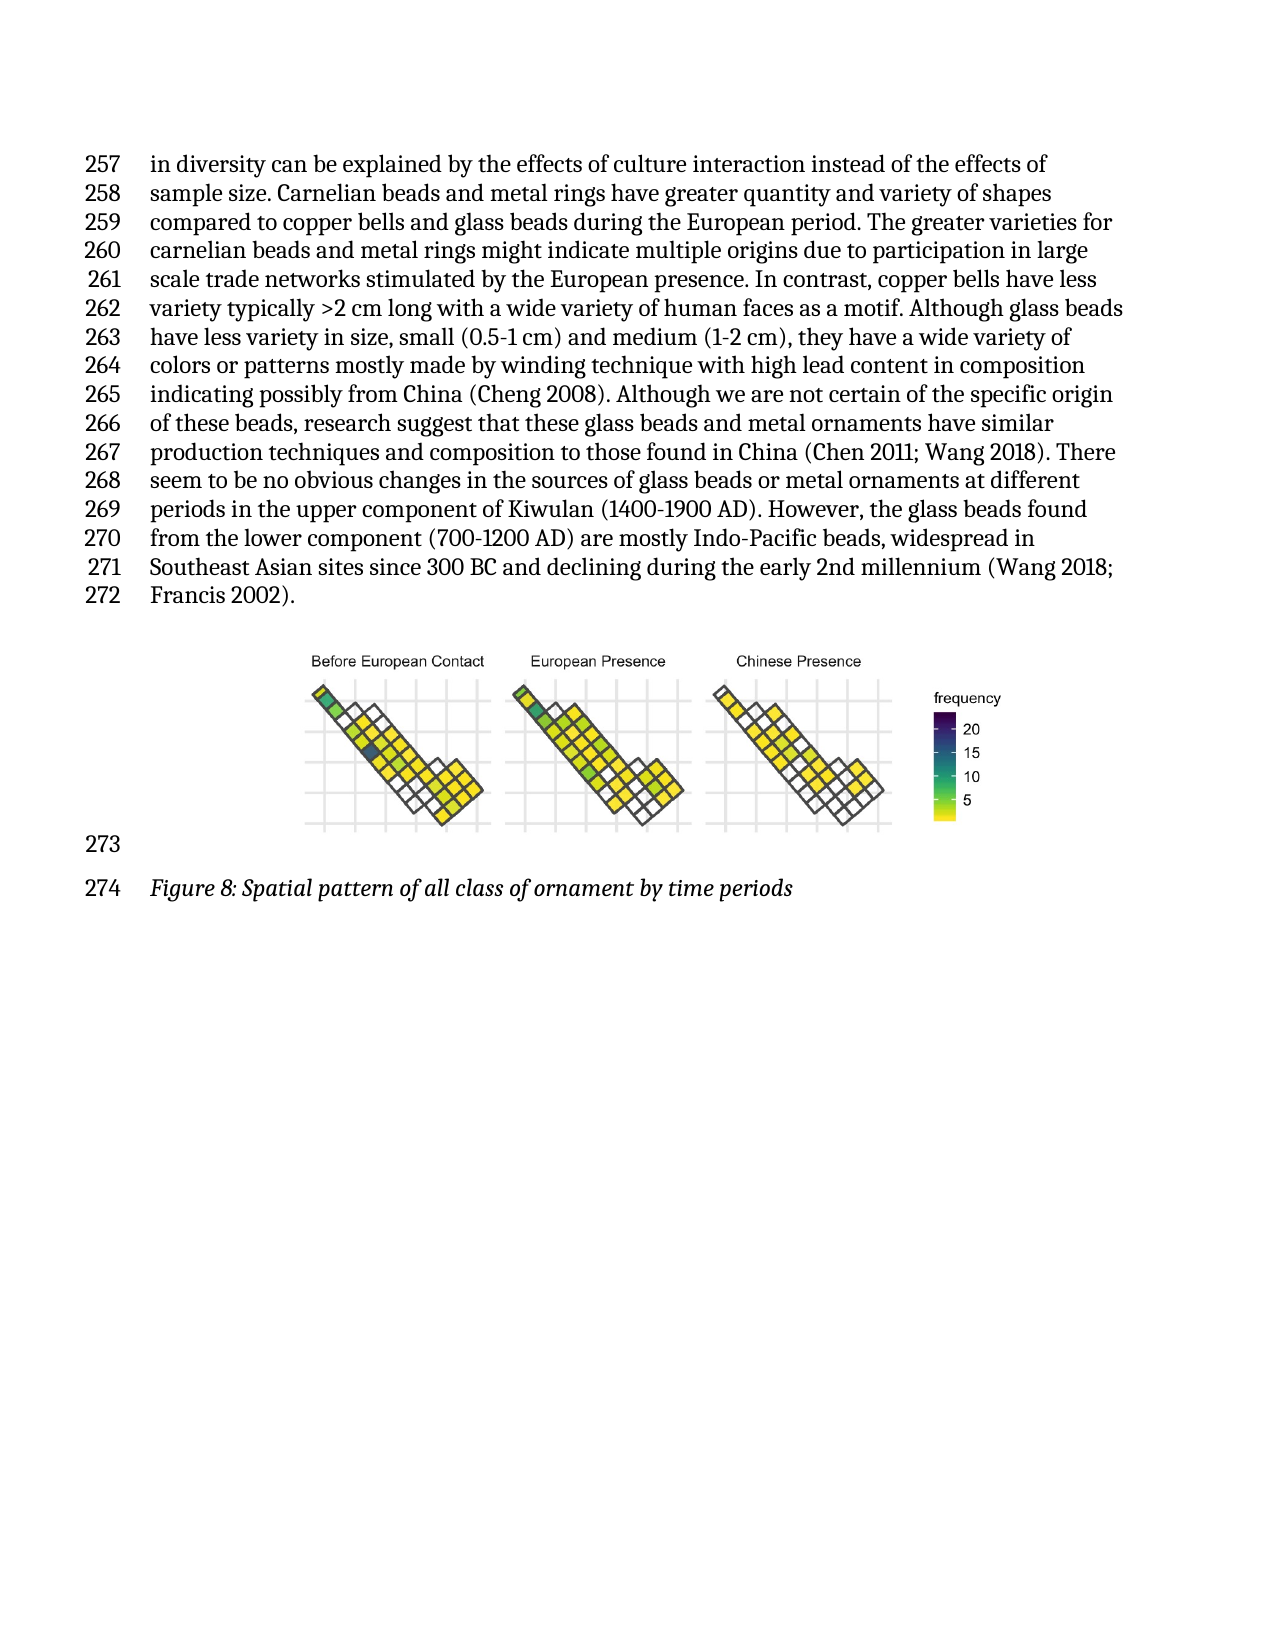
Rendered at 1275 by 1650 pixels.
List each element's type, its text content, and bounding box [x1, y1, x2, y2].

picture [168, 628, 1144, 853]
text Figure 8: Spatial pattern of all class of ornament by time periods [150, 873, 1125, 902]
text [150, 150, 1125, 610]
